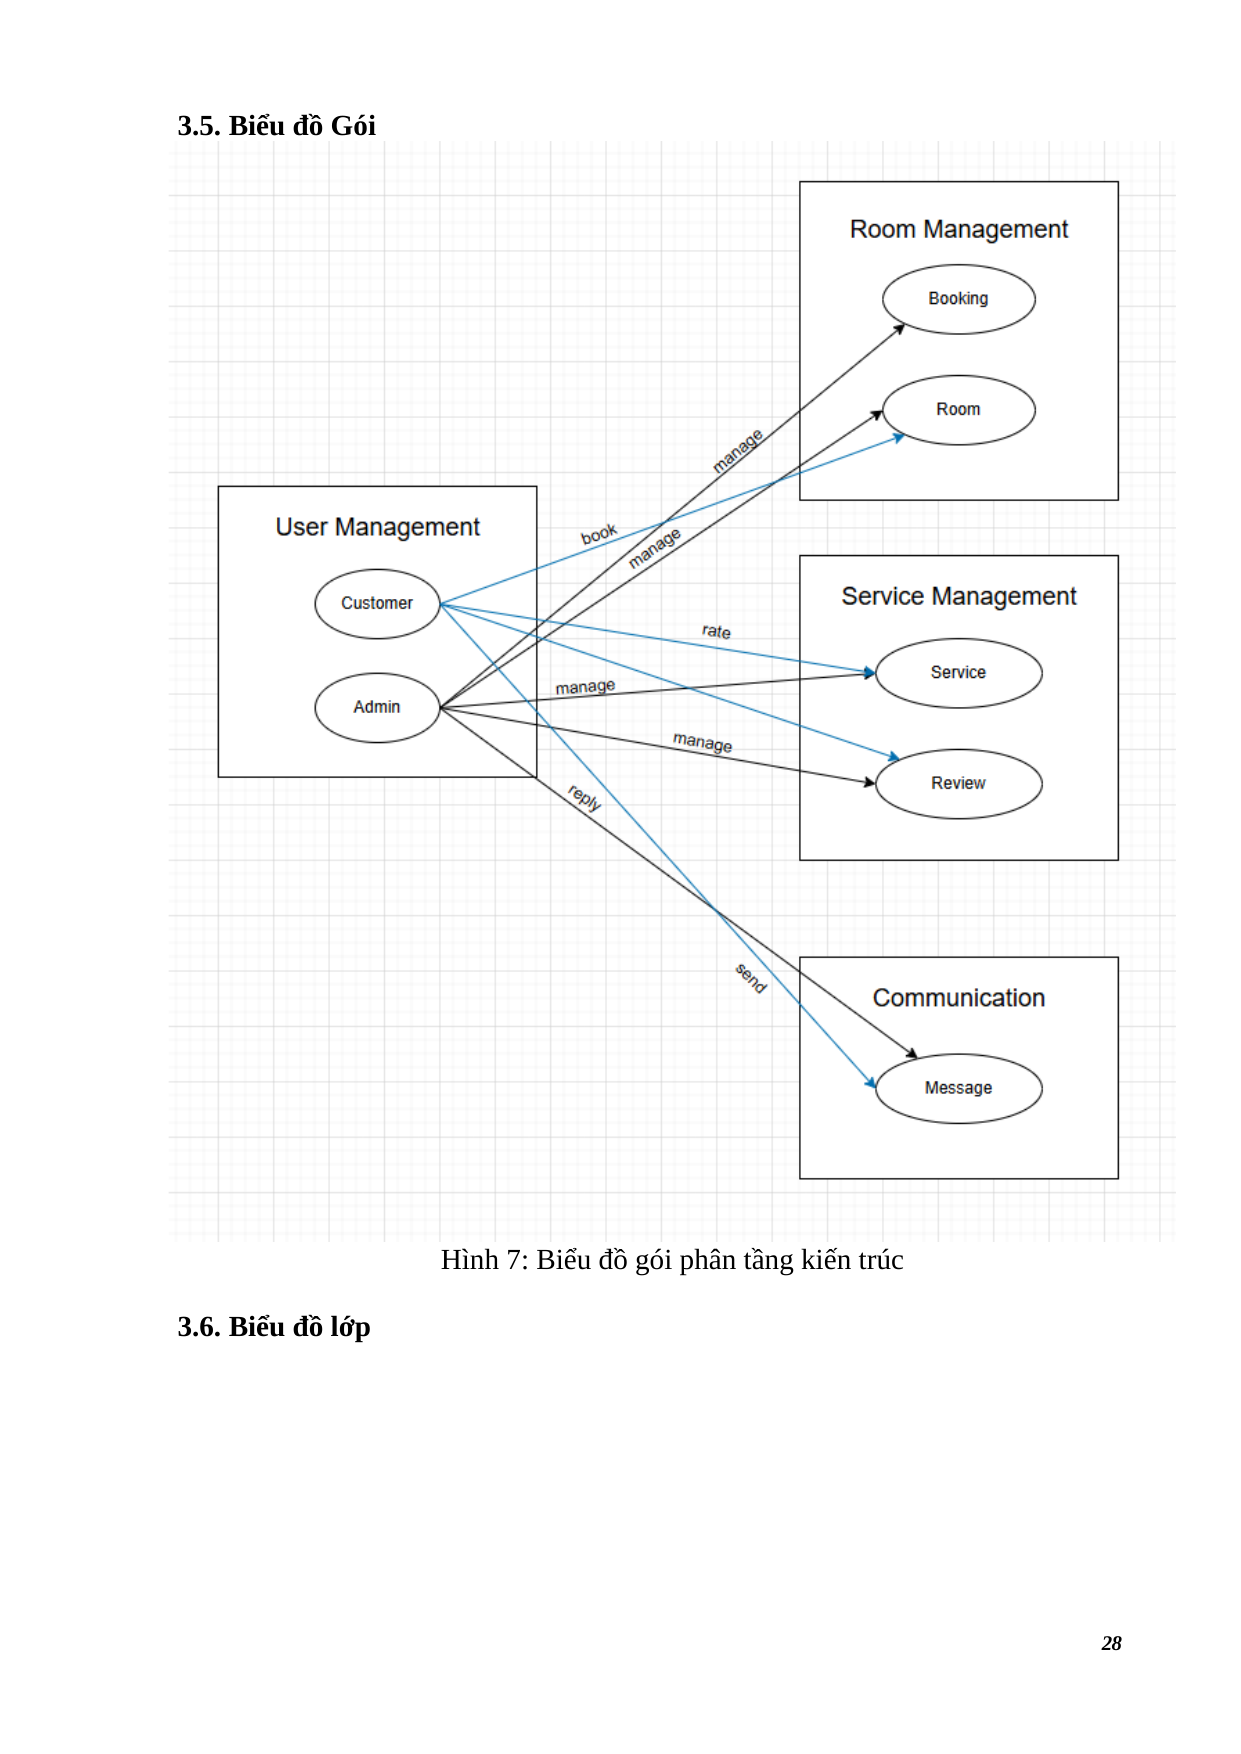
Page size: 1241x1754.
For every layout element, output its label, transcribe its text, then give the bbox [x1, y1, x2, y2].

list Biểu đồ lớp [177, 1309, 1180, 1343]
text Hình 7: Biểu đồ gói phân tầng kiến trúc [164, 1242, 1180, 1276]
subtitle Biểu đồ Gói [177, 108, 1180, 142]
picture [168, 141, 1176, 1242]
